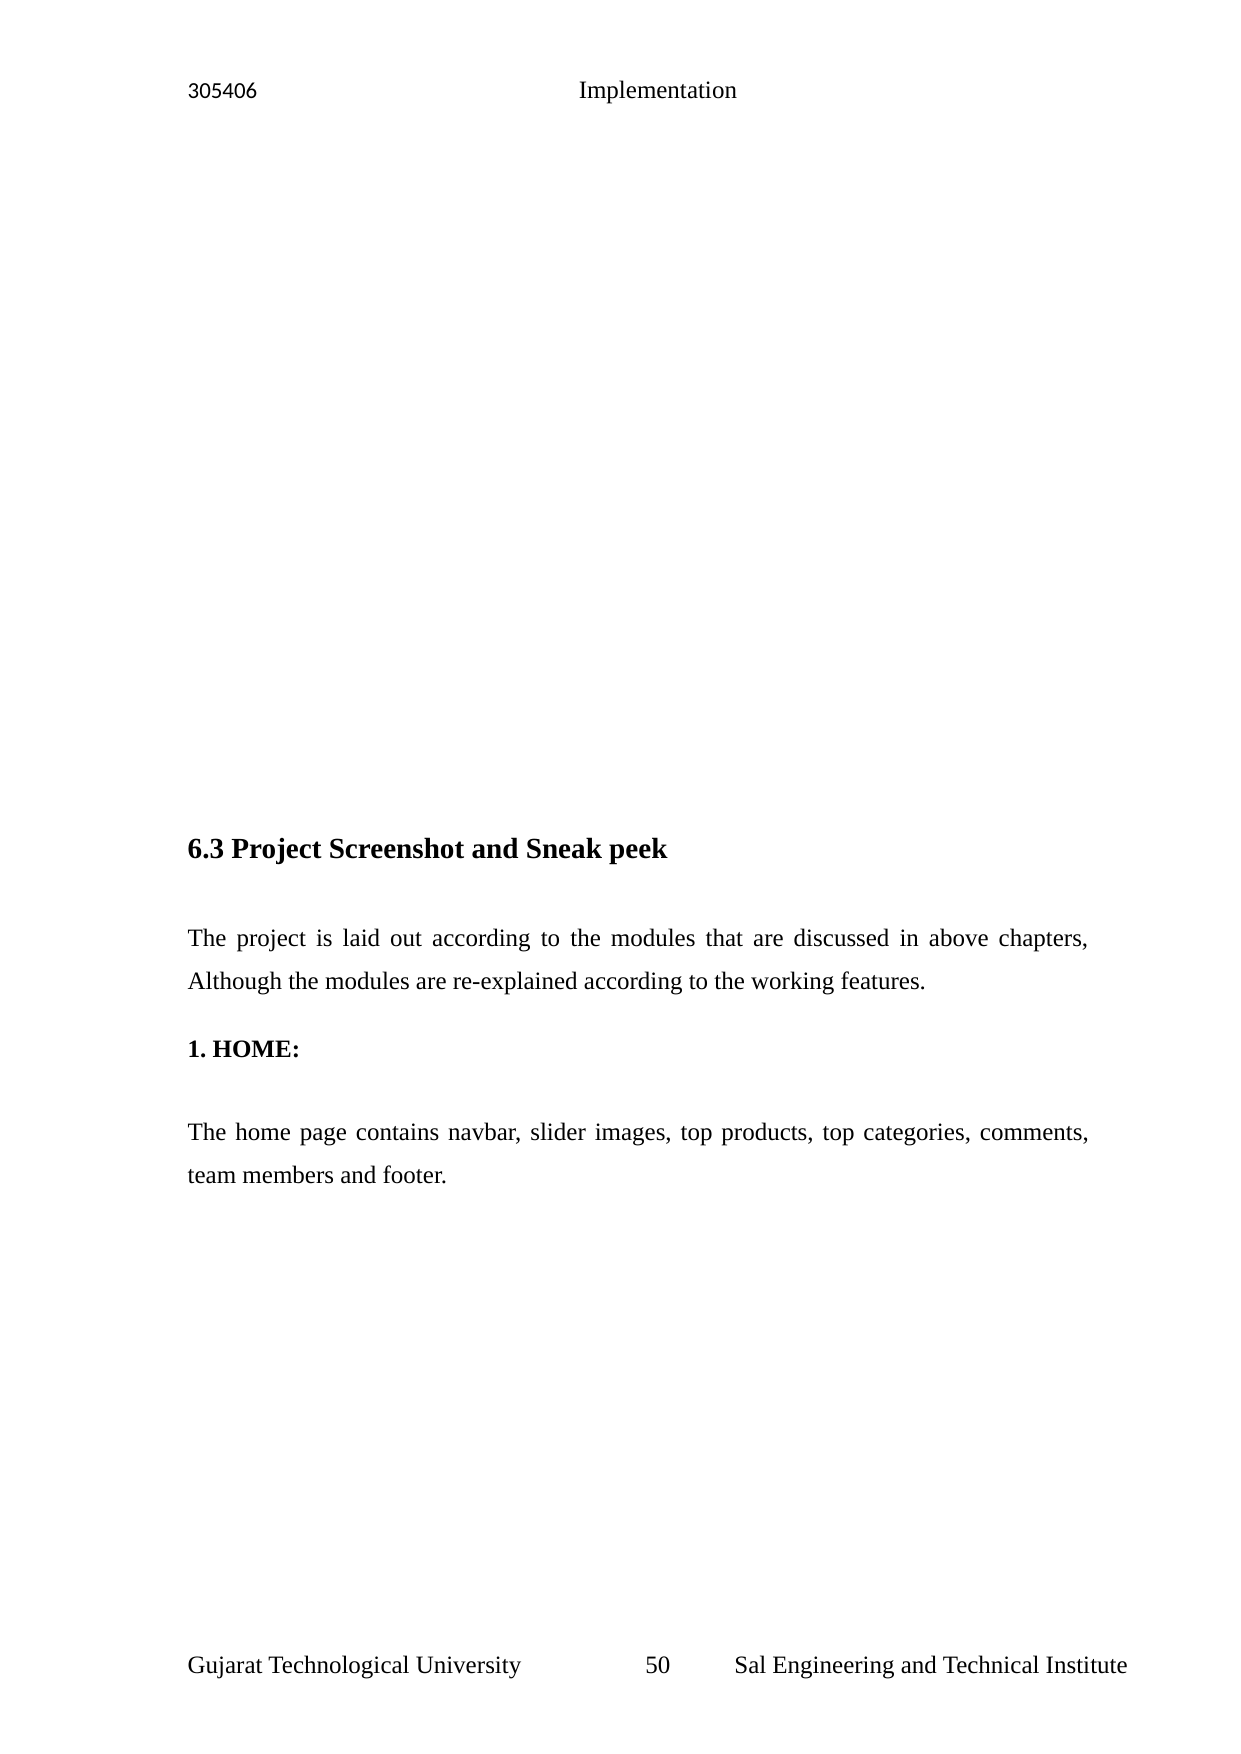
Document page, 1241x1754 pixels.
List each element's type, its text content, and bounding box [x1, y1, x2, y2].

text The home page contains navbar, slider images, top products, top categories, comments, team members and footer. [187, 1117, 1090, 1189]
subtitle 6.3 Project Screenshot and Sneak peek [187, 831, 1090, 865]
text 1. HOME: [187, 1034, 1090, 1063]
text The project is laid out according to the modules that are discussed in above chapters, Although the modules are re-explained according to the working features. [187, 923, 1090, 995]
